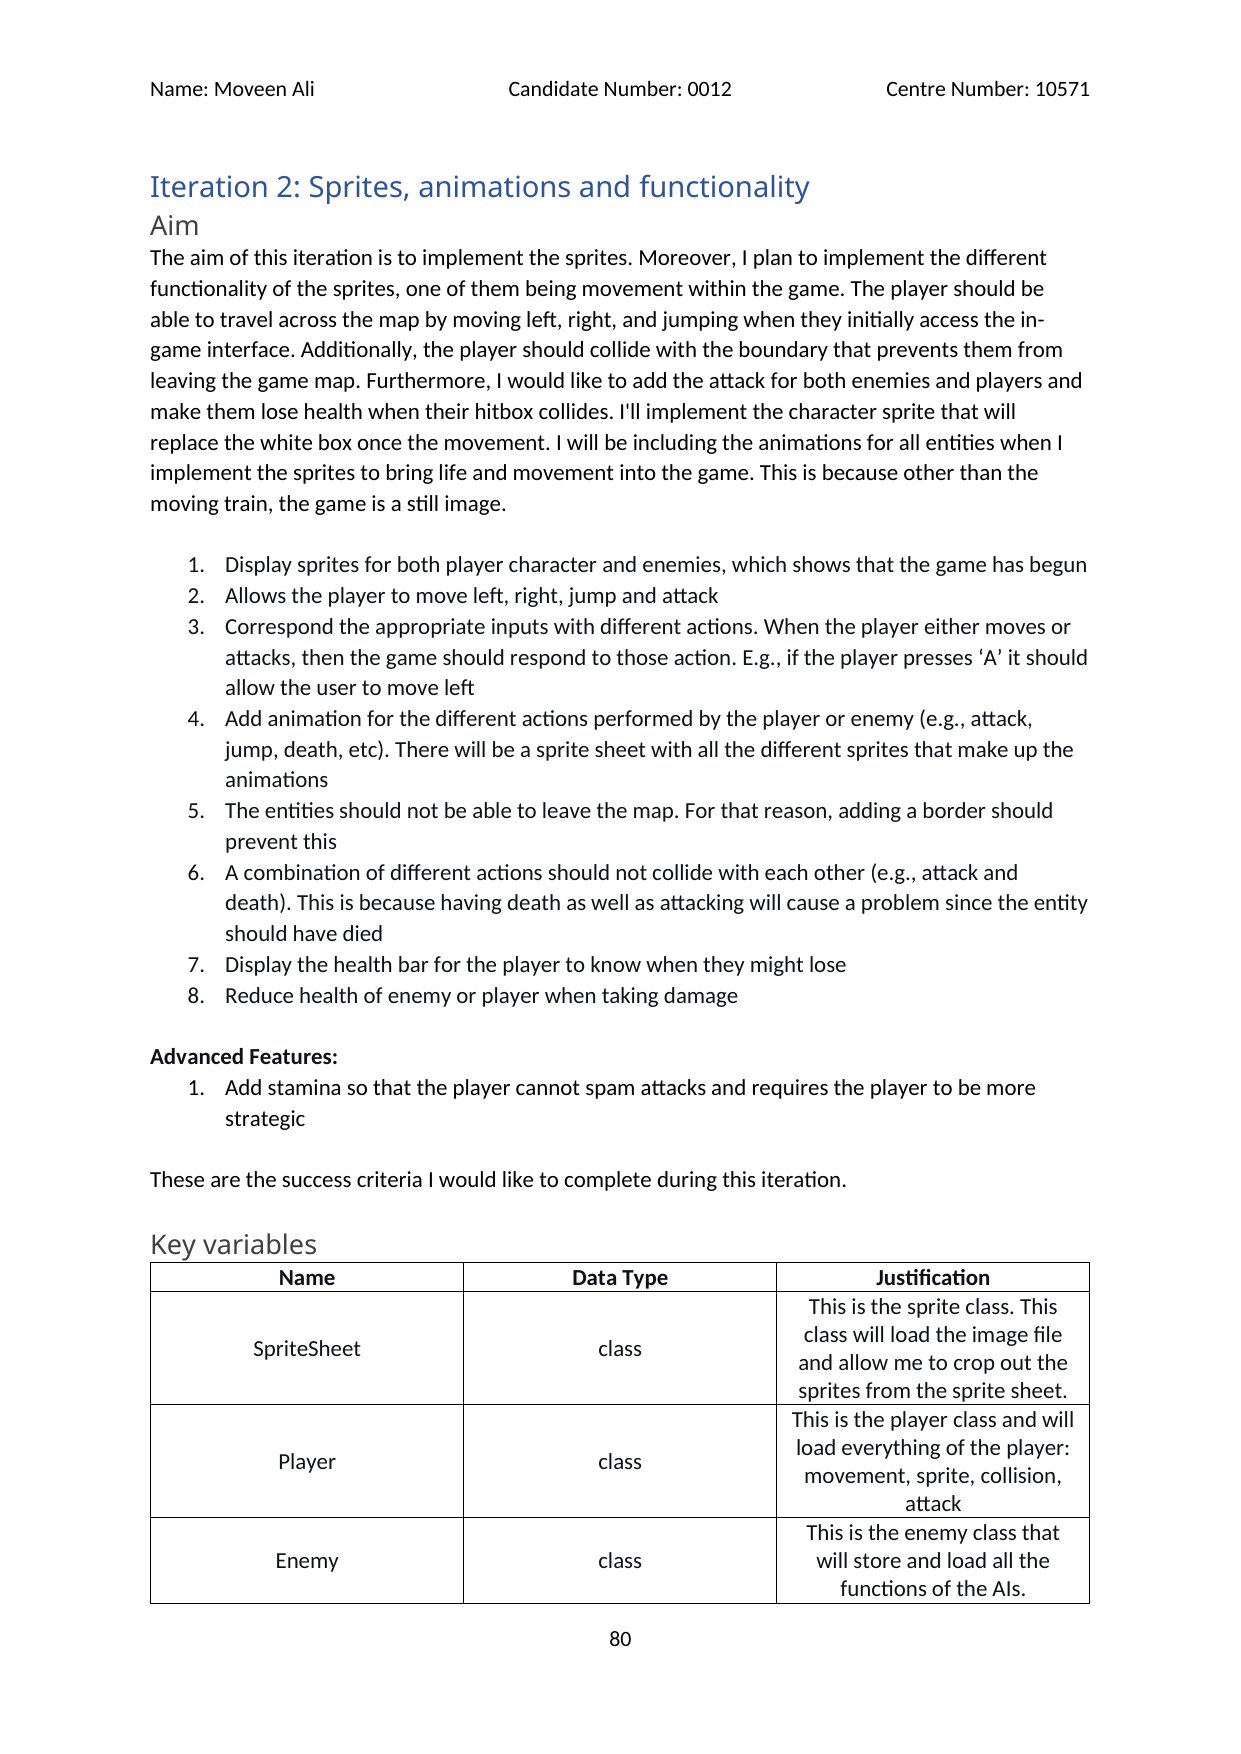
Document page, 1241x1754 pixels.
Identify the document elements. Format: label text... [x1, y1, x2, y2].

table_header Data Type [464, 1263, 776, 1291]
list Reduce health of enemy or player when taking damage [187, 981, 1090, 1009]
list Display the health bar for the player to know when they might lose [187, 950, 1090, 978]
subtitle Aim [150, 206, 1090, 243]
list Allows the player to move left, right, jump and attack [187, 581, 1090, 609]
subtitle Key variables [150, 1225, 1090, 1262]
table_cell class [464, 1518, 776, 1602]
table_header Name [151, 1263, 463, 1291]
text These are the success criteria I would like to complete during this iteration. [150, 1165, 1090, 1193]
list Add stamina so that the player cannot spam attacks and requires the player to be more strategic [187, 1073, 1090, 1132]
table_cell Player [151, 1405, 463, 1517]
list Add animation for the different actions performed by the player or enemy (e.g., attack, jump, death, etc). There will be a sprite sheet with all the different sprites that make up the animations [187, 704, 1090, 794]
table_cell Enemy [151, 1518, 463, 1602]
table_cell This is the enemy class that will store and load all the functions of the AIs. [777, 1518, 1089, 1602]
table_cell This is the sprite class. This class will load the image file and allow me to crop out the sprites from the sprite sheet. [777, 1292, 1089, 1404]
table_cell class [464, 1405, 776, 1517]
table_cell SpriteSheet [151, 1292, 463, 1404]
subtitle Iteration 2: Sprites, animations and functionality [150, 167, 1090, 206]
list The entities should not be able to leave the map. For that reason, adding a border should prevent this [187, 796, 1090, 855]
list A combination of different actions should not collide with each other (e.g., attack and death). This is because having death as well as attacking will cause a problem since the entity should have died [187, 858, 1090, 947]
table_header Justification [777, 1263, 1089, 1291]
list Display sprites for both player character and enemies, which shows that the game has begun [187, 551, 1090, 578]
list Correspond the appropriate inputs with different actions. When the player either moves or attacks, then the game should respond to those action. E.g., if the player presses ‘A’ it should allow the user to move left [187, 612, 1090, 701]
text The aim of this iteration is to implement the sprites. Moreover, I plan to implement the different functionality of the sprites, one of them being movement within the game. The player should be able to travel across the map by moving left, right, and jumping when they initially access the in-game interface. Additionally, the player should collide with the boundary that prevents them from leaving the game map. Furthermore, I would like to add the attack for both enemies and players and make them lose health when their hitbox collides. I'll implement the character sprite that will replace the white box once the movement. I will be including the animations for all entities when I implement the sprites to bring life and movement into the game. This is because other than the moving train, the game is a still image. [150, 243, 1090, 517]
text Advanced Features: [150, 1042, 1090, 1070]
table_cell class [464, 1292, 776, 1404]
table_cell This is the player class and will load everything of the player: movement, sprite, collision, attack [777, 1405, 1089, 1517]
